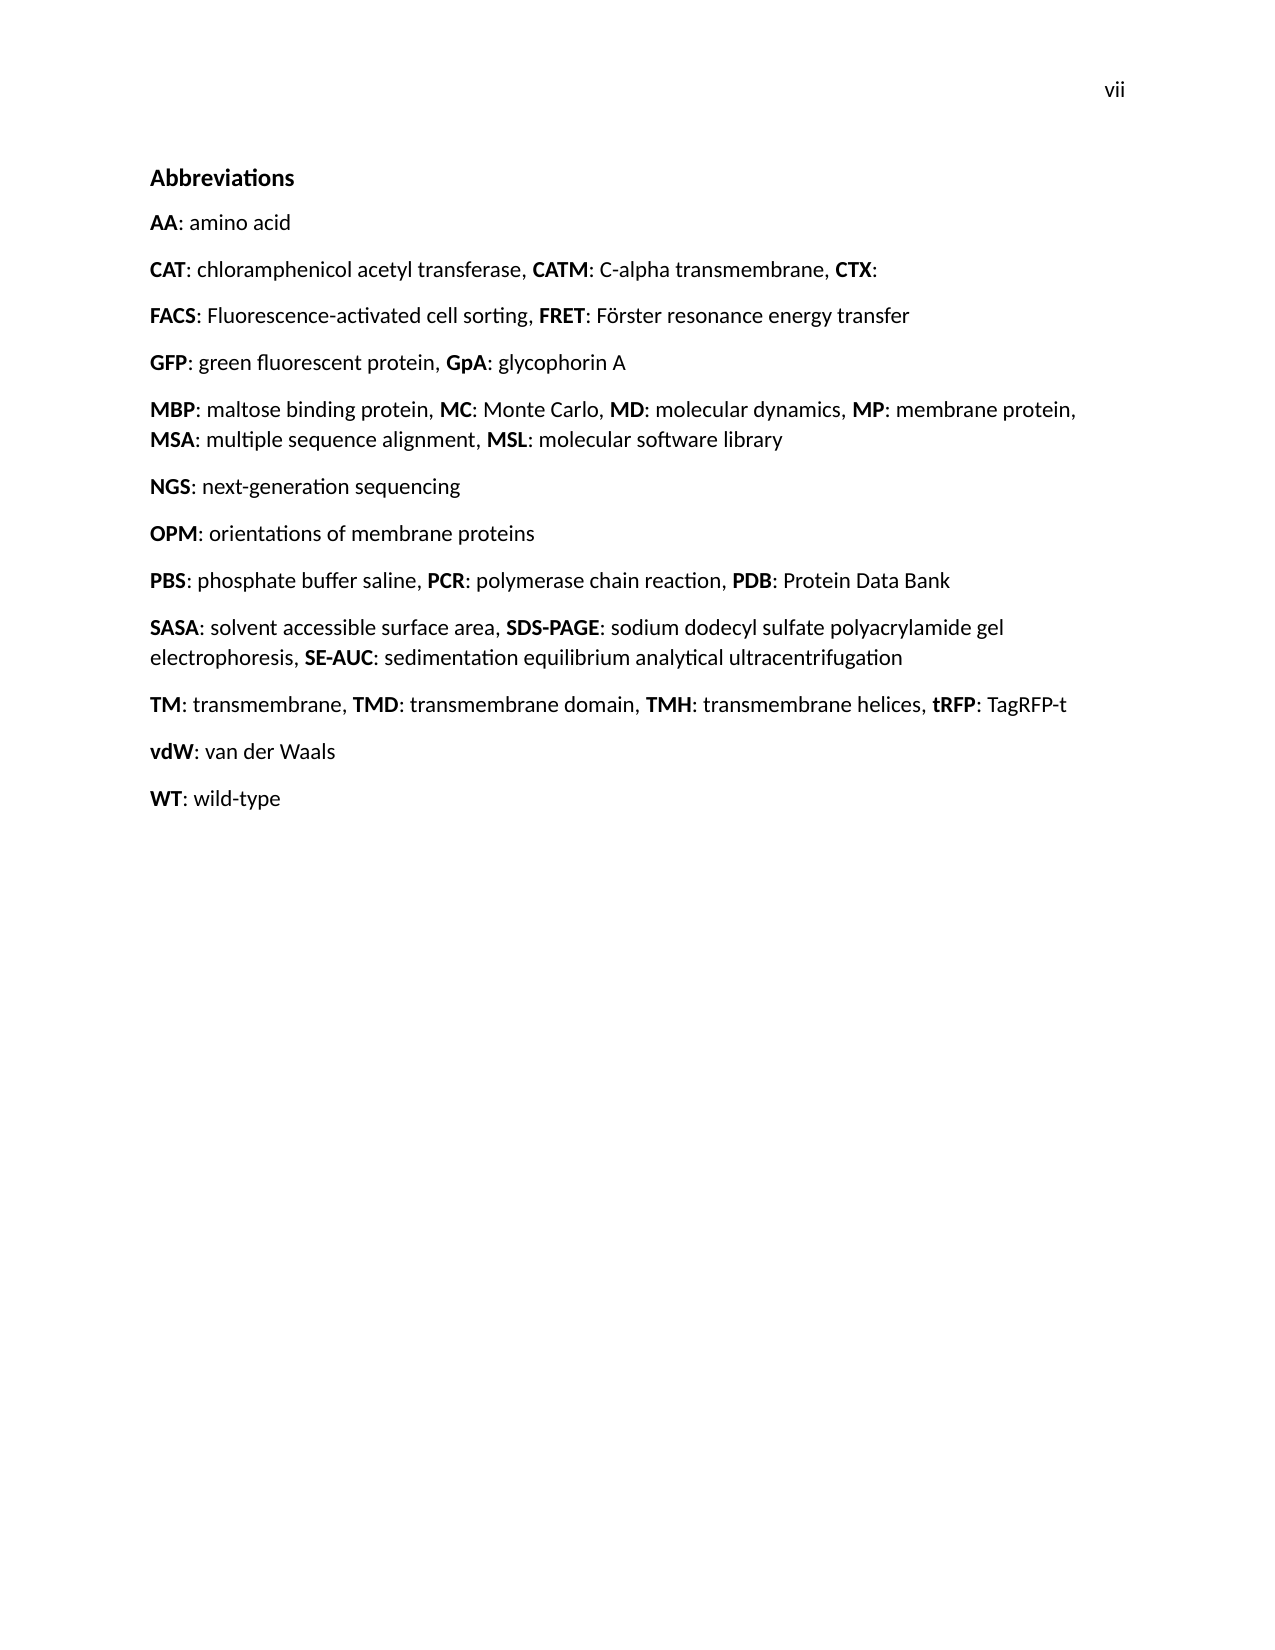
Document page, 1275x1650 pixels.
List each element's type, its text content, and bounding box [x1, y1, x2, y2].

text CAT: chloramphenicol acetyl transferase, CATM: C-alpha transmembrane, CTX: [150, 255, 1125, 283]
text PBS: phosphate buffer saline, PCR: polymerase chain reaction, PDB: Protein Data Bank [150, 566, 1125, 594]
text MBP: maltose binding protein, MC: Monte Carlo, MD: molecular dynamics, MP: membrane protein, MSA: multiple sequence alignment, MSL: molecular software library [150, 395, 1125, 454]
text FACS: Fluorescence-activated cell sorting, FRET: Förster resonance energy transfer [150, 302, 1125, 330]
text NGS: next-generation sequencing [150, 472, 1125, 501]
text WT: wild-type [150, 784, 1125, 812]
text AA: amino acid [150, 208, 1125, 236]
text Abbreviations [150, 162, 1125, 193]
text vdW: van der Waals [150, 737, 1125, 765]
text SASA: solvent accessible surface area, SDS-PAGE: sodium dodecyl sulfate polyacrylamide gel electrophoresis, SE-AUC: sedimentation equilibrium analytical ultracentrifugation [150, 613, 1125, 671]
text OPM: orientations of membrane proteins [150, 519, 1125, 547]
text TM: transmembrane, TMD: transmembrane domain, TMH: transmembrane helices, tRFP: TagRFP-t [150, 690, 1125, 718]
text GFP: green fluorescent protein, GpA: glycophorin A [150, 348, 1125, 377]
